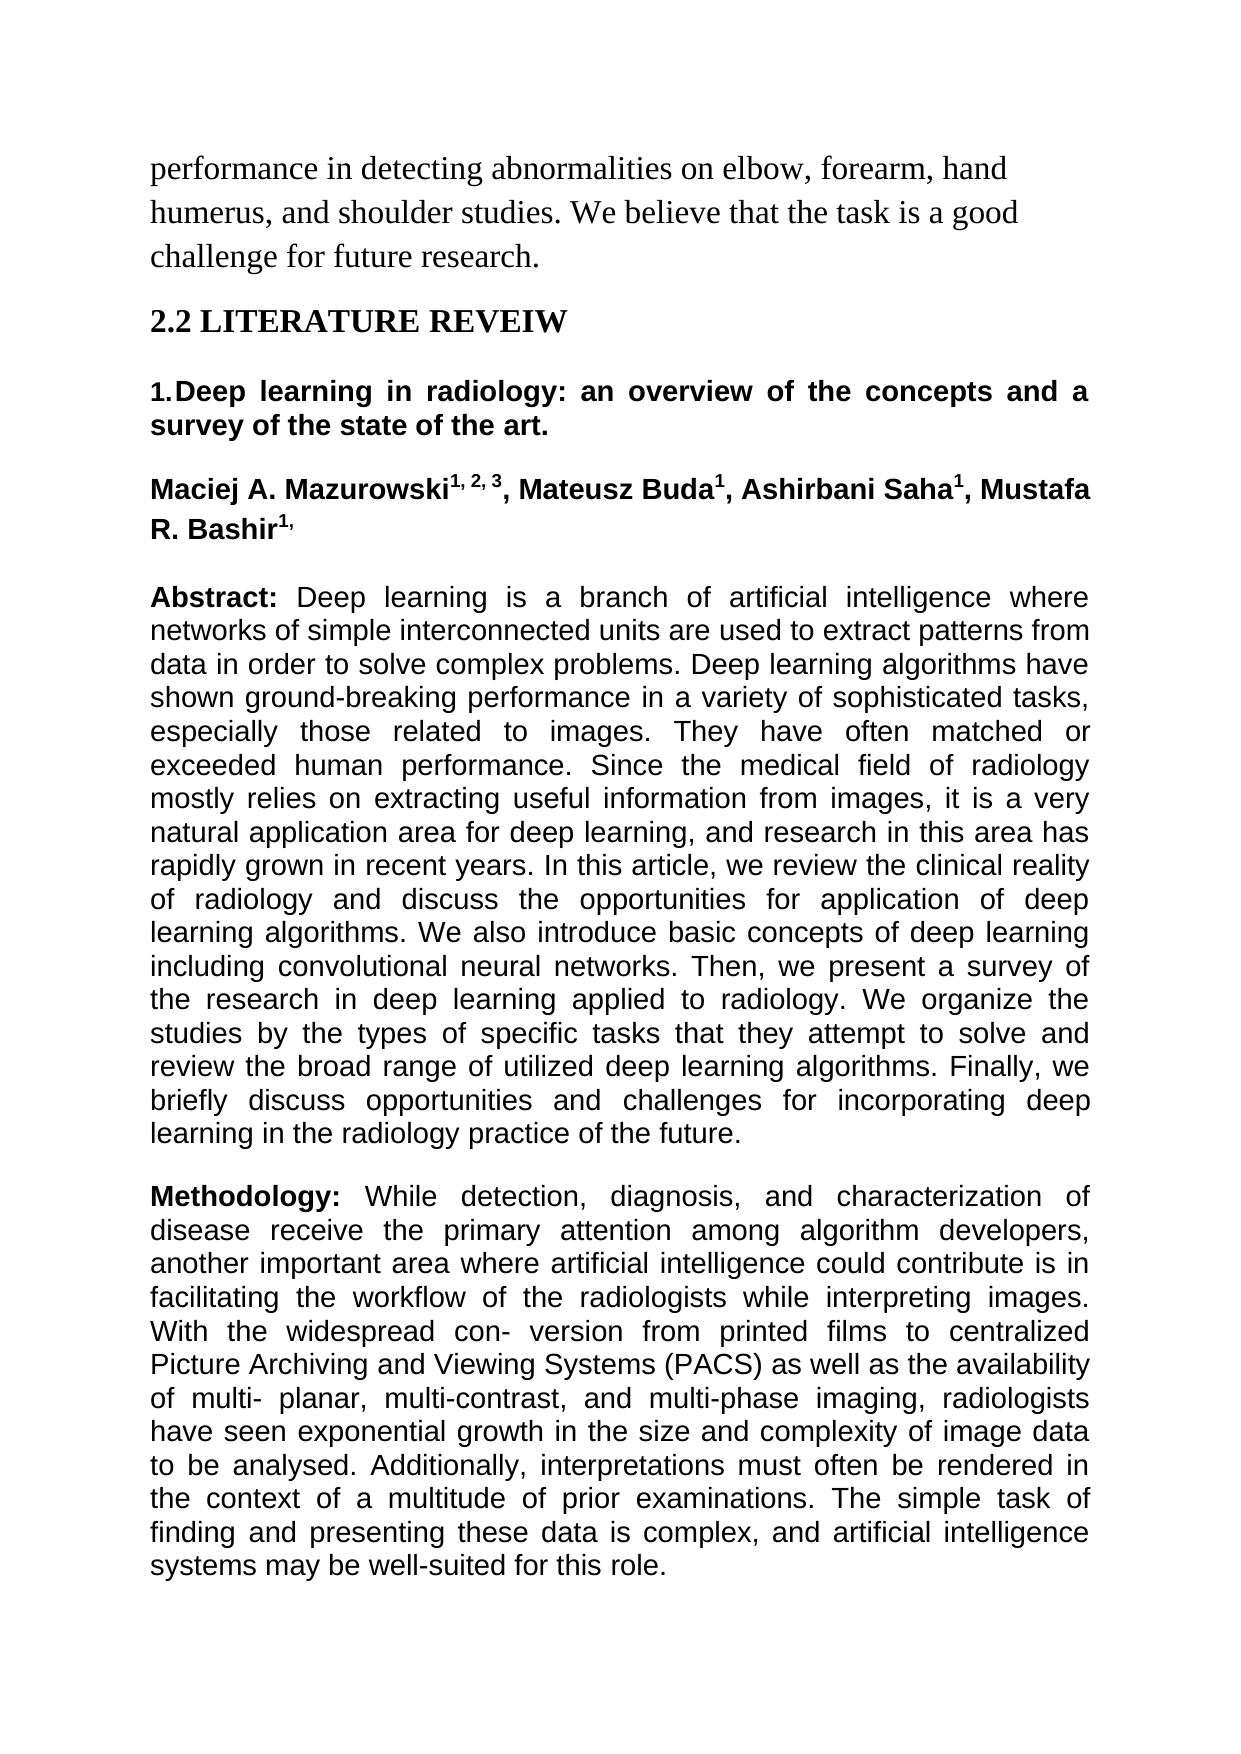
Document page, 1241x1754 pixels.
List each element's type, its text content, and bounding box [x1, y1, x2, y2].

text Maciej A. Mazurowski1, 2, 3, Mateusz Buda1, Ashirbani Saha1, Mustafa [150, 470, 1159, 506]
list Deep learning in radiology: an overview of the concepts and a survey of the state of the art. [150, 374, 1090, 441]
subtitle LITERATURE REVEIW [150, 301, 1159, 339]
text performance in detecting abnormalities on elbow, forearm, hand humerus, and shoulder studies. We believe that the task is a good challenge for future research. [150, 148, 1021, 274]
text Abstract: Deep learning is a branch of artificial intelligence where networks of simple interconnected units are used to extract patterns from data in order to solve complex problems. Deep learning algorithms have shown ground-breaking performance in a variety of sophisticated tasks, especially those related to images. They have often matched or exceeded human performance. Since the medical field of radiology mostly relies on extracting useful information from images, it is a very natural application area for deep learning, and research in this area has rapidly grown in recent years. In this article, we review the clinical reality of radiology and discuss the opportunities for application of deep learning algorithms. We also introduce basic concepts of deep learning including convolutional neural networks. Then, we present a survey of the research in deep learning applied to radiology. We organize the studies by the types of specific tasks that they attempt to solve and review the broad range of utilized deep learning algorithms. Finally, we briefly discuss opportunities and challenges for incorporating deep learning in the radiology practice of the future. [150, 580, 1091, 1150]
text Methodology: While detection, diagnosis, and characterization of disease receive the primary attention among algorithm developers, another important area where artificial intelligence could contribute is in facilitating the workflow of the radiologists while interpreting images. With the widespread con- version from printed films to centralized Picture Archiving and Viewing Systems (PACS) as well as the availability of multi- planar, multi-contrast, and multi-phase imaging, radiologists have seen exponential growth in the size and complexity of image data to be analysed. Additionally, interpretations must often be rendered in the context of a multitude of prior examinations. The simple task of finding and presenting these data is complex, and artificial intelligence systems may be well-suited for this role. [150, 1179, 1091, 1582]
text R. Bashir1, [150, 510, 1159, 546]
